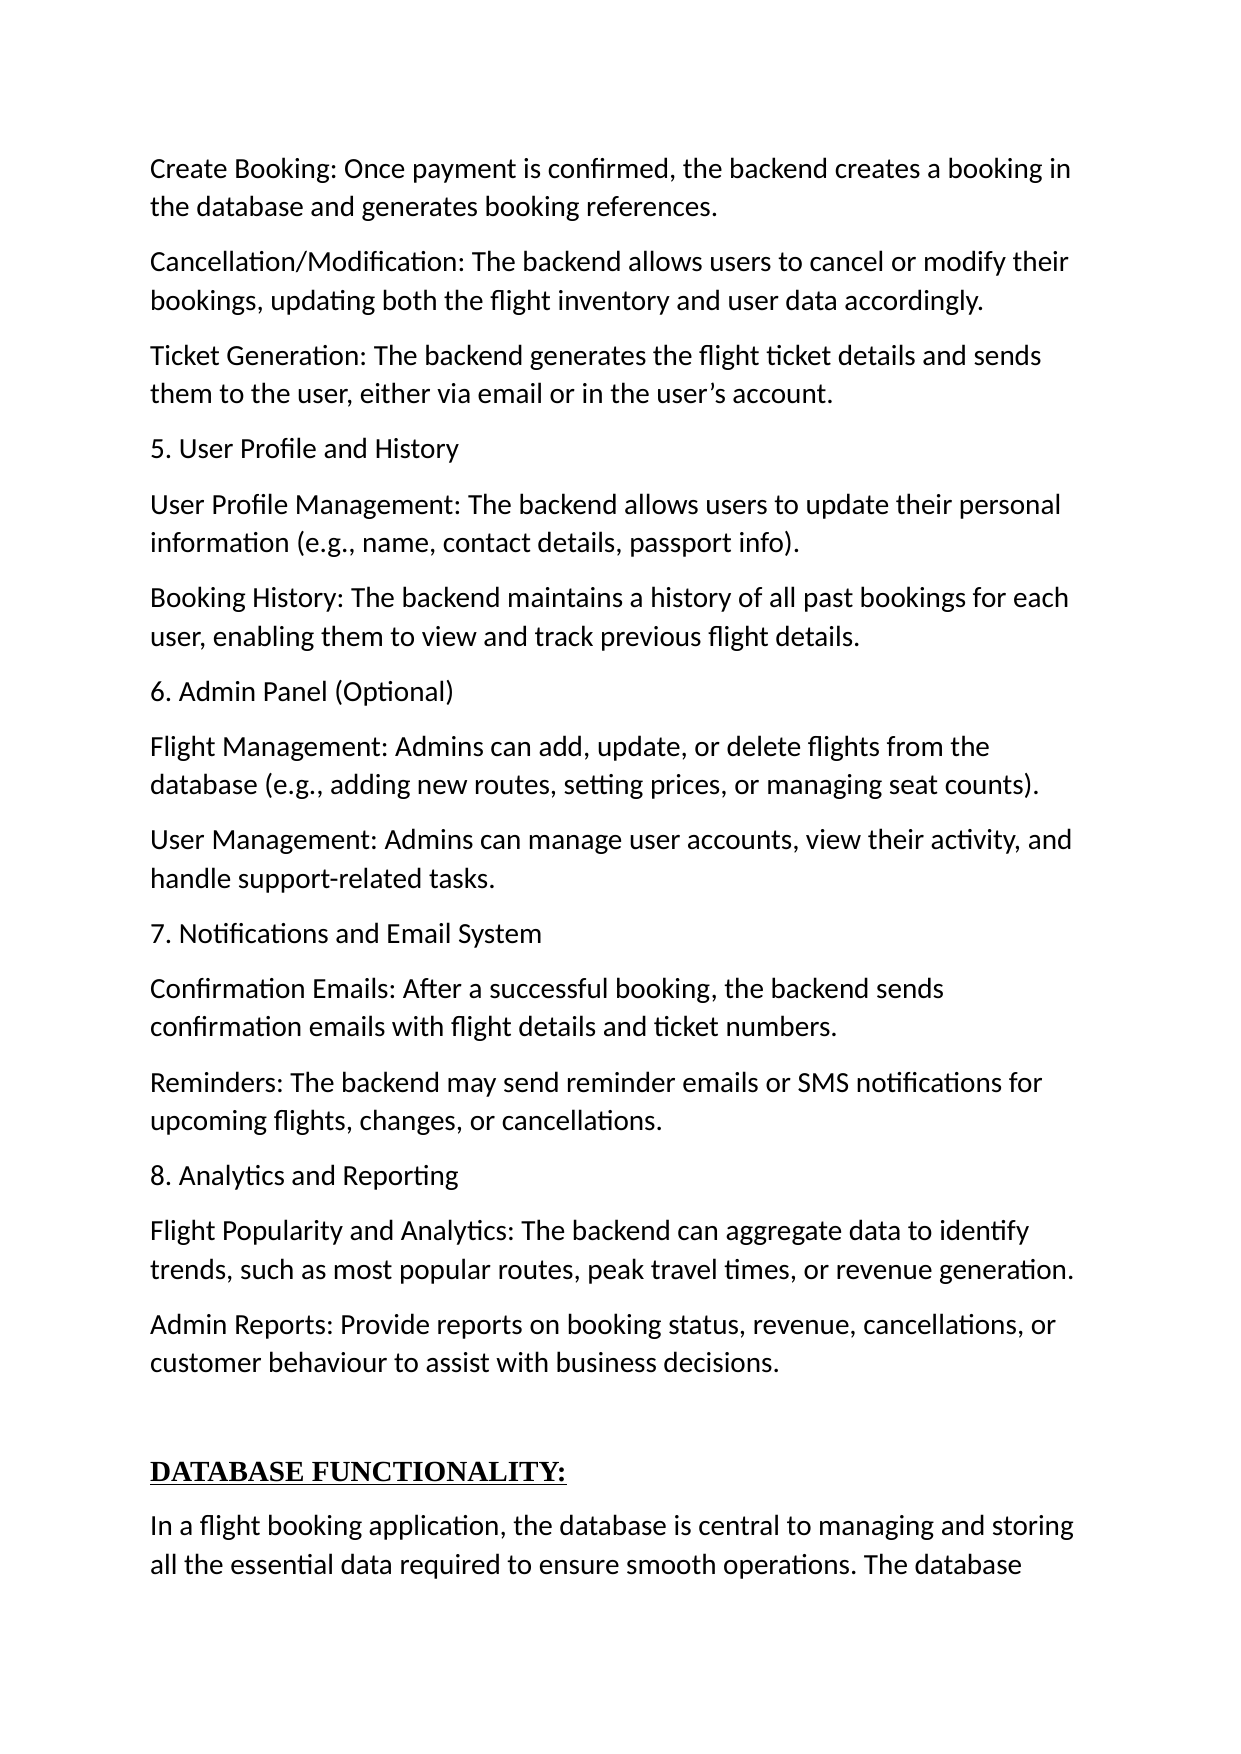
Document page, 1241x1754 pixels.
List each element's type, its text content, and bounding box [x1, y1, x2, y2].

text 8. Analytics and Reporting [150, 1157, 1090, 1193]
text DATABASE FUNCTIONALITY: [150, 1454, 1090, 1488]
text Admin Reports: Provide reports on booking status, revenue, cancellations, or customer behaviour to assist with business decisions. [150, 1306, 1090, 1380]
text 6. Admin Panel (Optional) [150, 673, 1090, 708]
text Reminders: The backend may send reminder emails or SMS notifications for upcoming flights, changes, or cancellations. [150, 1064, 1090, 1138]
text Booking History: The backend maintains a history of all past bookings for each user, enabling them to view and track previous flight details. [150, 579, 1090, 653]
text Flight Management: Admins can add, update, or delete flights from the database (e.g., adding new routes, setting prices, or managing seat counts). [150, 728, 1090, 802]
text User Profile Management: The backend allows users to update their personal information (e.g., name, contact details, passport info). [150, 486, 1090, 560]
text User Management: Admins can manage user accounts, view their activity, and handle support-related tasks. [150, 821, 1090, 896]
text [150, 1507, 1090, 1581]
text Create Booking: Once payment is confirmed, the backend creates a booking in the database and generates booking references. [150, 150, 1090, 224]
text Ticket Generation: The backend generates the flight ticket details and sends them to the user, either via email or in the user’s account. [150, 337, 1090, 411]
text 5. User Profile and History [150, 431, 1090, 466]
text Cancellation/Modification: The backend allows users to cancel or modify their bookings, updating both the flight inventory and user data accordingly. [150, 243, 1090, 318]
text Confirmation Emails: After a successful booking, the backend sends confirmation emails with flight details and ticket numbers. [150, 970, 1090, 1044]
text 7. Notifications and Email System [150, 915, 1090, 951]
text Flight Popularity and Analytics: The backend can aggregate data to identify trends, such as most popular routes, peak travel times, or revenue generation. [150, 1212, 1090, 1286]
